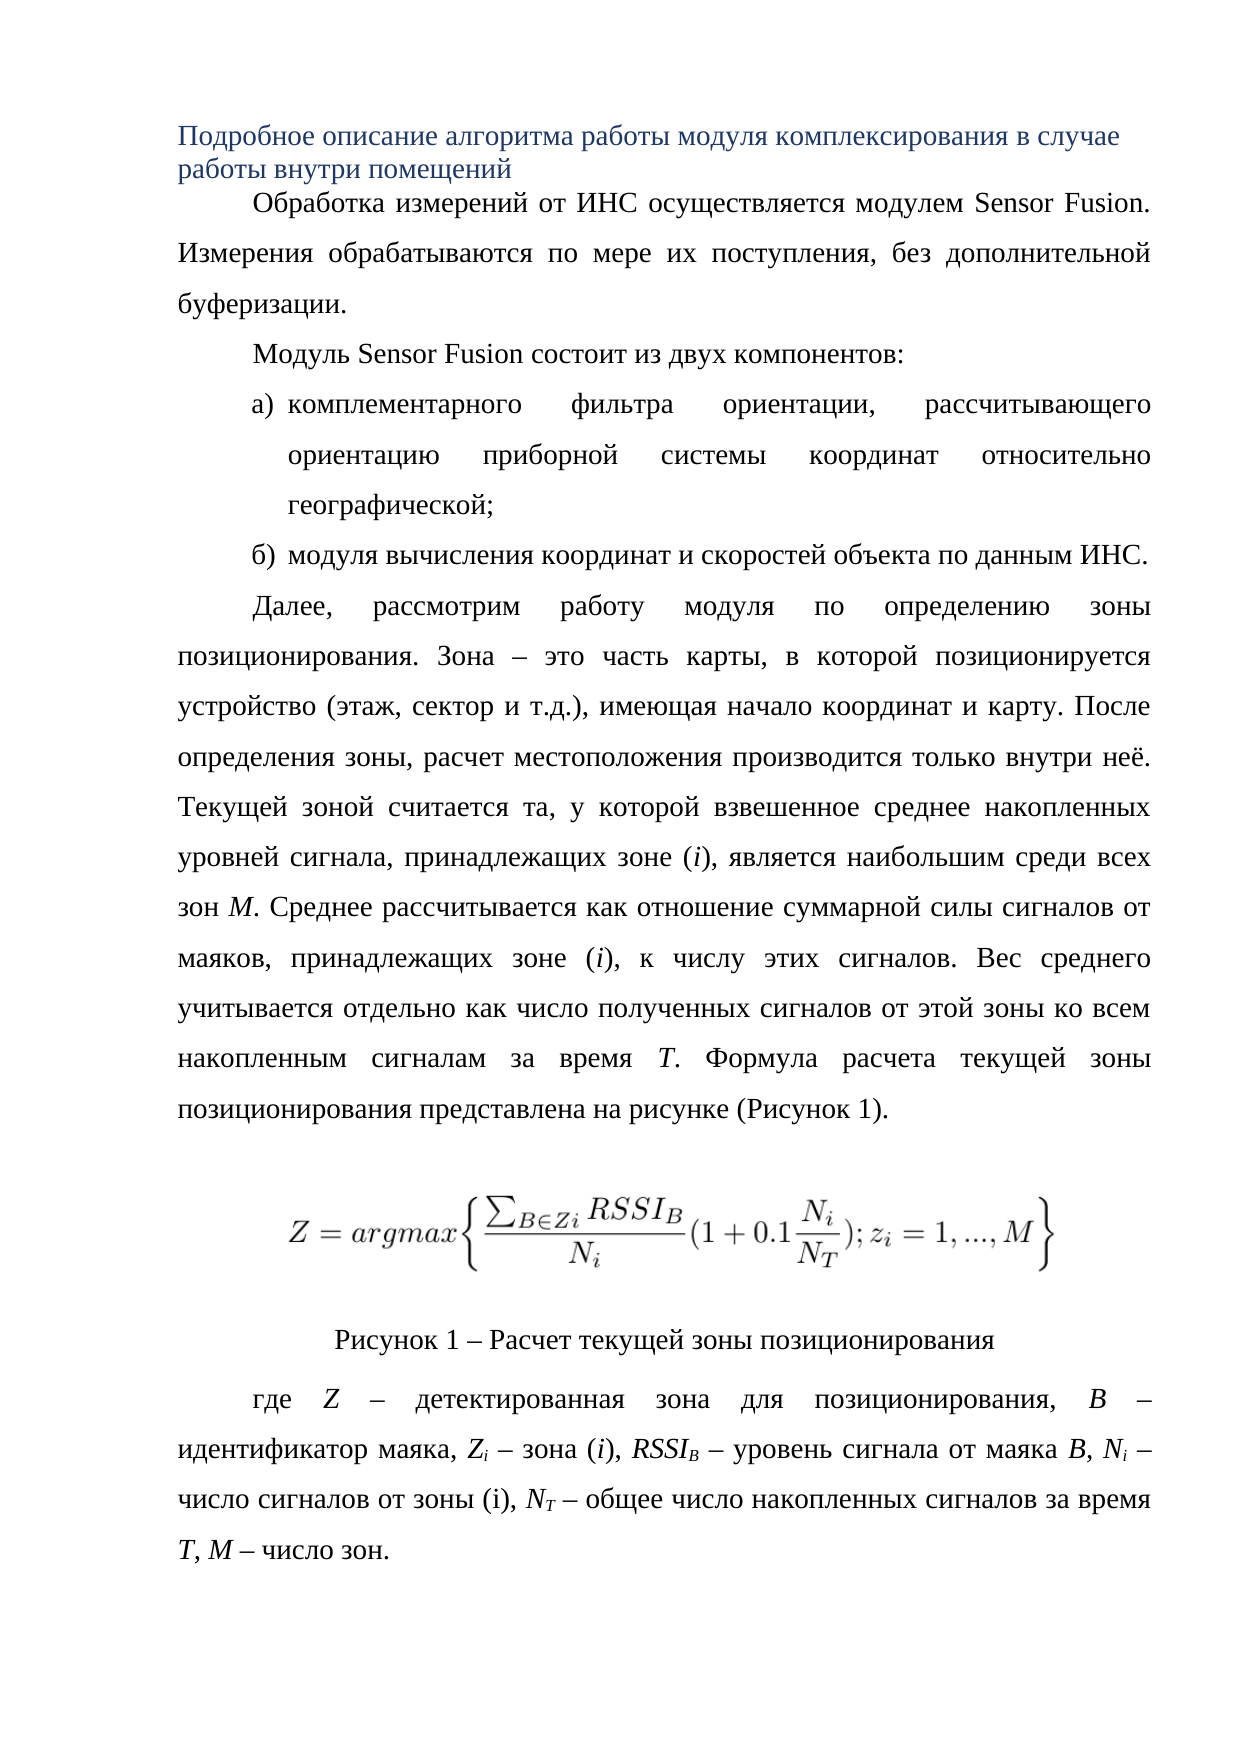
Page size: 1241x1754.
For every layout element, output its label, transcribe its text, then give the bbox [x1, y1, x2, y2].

picture [267, 1153, 1062, 1308]
text Модуль Sensor Fusion состоит из двух компонентов: [177, 336, 1152, 370]
text где Z – детектированная зона для позиционирования, B – идентификатор маяка, Zi – зона (i), RSSIB – уровень сигнала от маяка B, Ni – число сигналов от зоны (i), NT – общее число накопленных сигналов за время T, M – число зон. [177, 1381, 1152, 1565]
list модуля вычисления координат и скоростей объекта по данным ИНС. [251, 537, 1152, 571]
list комплементарного фильтра ориентации, рассчитывающего ориентацию приборной системы координат относительно географической; [251, 386, 1152, 521]
subtitle Подробное описание алгоритма работы модуля комплексирования в случае работы внутри помещений [177, 118, 1152, 185]
text Обработка измерений от ИНС осуществляется модулем Sensor Fusion. Измерения обрабатываются по мере их поступления, без дополнительной буферизации. [177, 185, 1152, 319]
